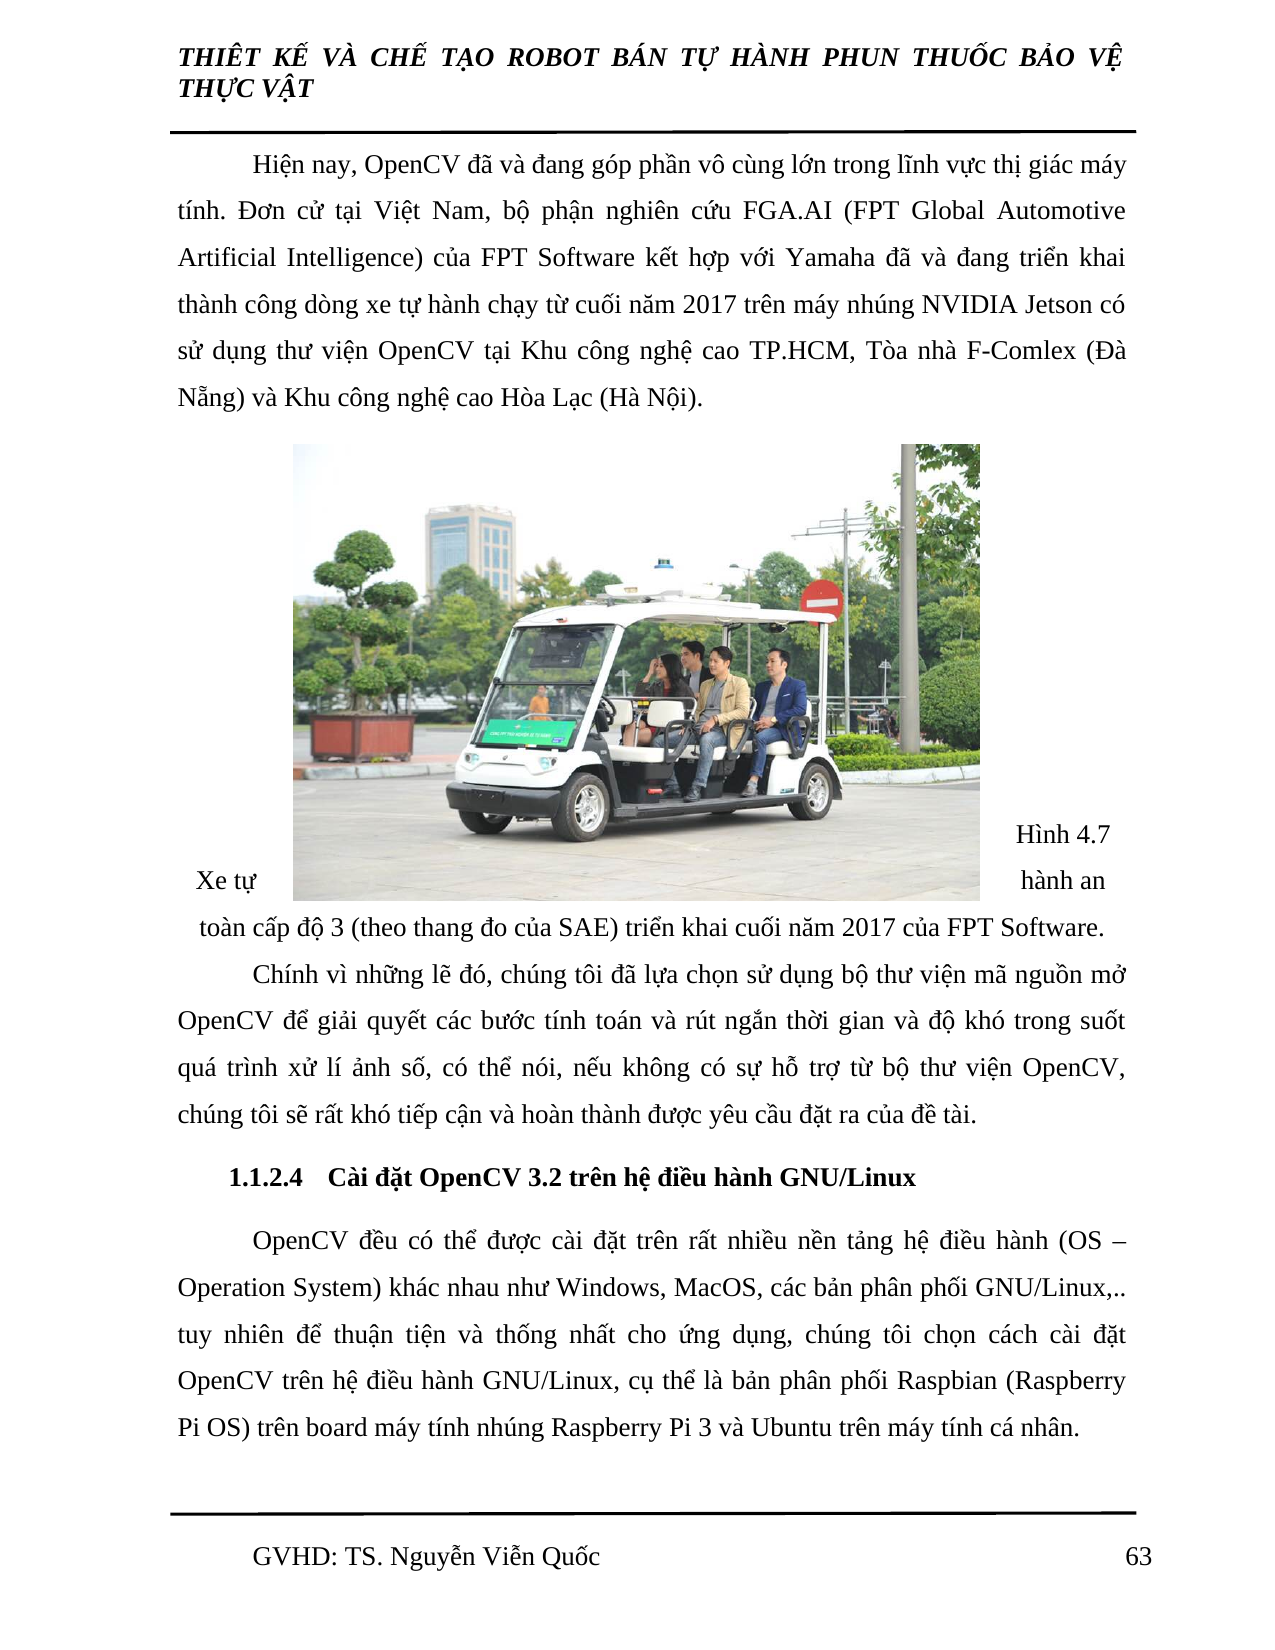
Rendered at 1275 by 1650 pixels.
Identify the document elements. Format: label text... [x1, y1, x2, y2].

text OpenCV đều có thể được cài đặt trên rất nhiều nền tảng hệ điều hành (OS – Operation System) khác nhau như Windows, MacOS, các bản phân phối GNU/Linux,.. tuy nhiên để thuận tiện và thống nhất cho ứng dụng, chúng tôi chọn cách cài đặt OpenCV trên hệ điều hành GNU/Linux, cụ thể là bản phân phối Raspbian (Raspberry Pi OS) trên board máy tính nhúng Raspberry Pi 3 và Ubuntu trên máy tính cá nhân. [177, 1224, 1127, 1442]
subtitle Hình 4.7 Xe tự hành an toàn cấp độ 3 (theo thang đo của SAE) triển khai cuối năm 2017 của FPT Software. [177, 818, 1127, 942]
text Hiện nay, OpenCV đã và đang góp phần vô cùng lớn trong lĩnh vực thị giác máy tính. Đơn cử tại Việt Nam, bộ phận nghiên cứu FGA.AI (FPT Global Automotive Artificial Intelligence) của FPT Software kết hợp với Yamaha đã và đang triển khai thành công dòng xe tự hành chạy từ cuối năm 2017 trên máy nhúng NVIDIA Jetson có sử dụng thư viện OpenCV tại Khu công nghệ cao TP.HCM, Tòa nhà F-Comlex (Đà Nẵng) và Khu công nghệ cao Hòa Lạc (Hà Nội). [177, 148, 1127, 412]
text Chính vì những lẽ đó, chúng tôi đã lựa chọn sử dụng bộ thư viện mã nguồn mở OpenCV để giải quyết các bước tính toán và rút ngắn thời gian và độ khó trong suốt quá trình xử lí ảnh số, có thể nói, nếu không có sự hỗ trợ từ bộ thư viện OpenCV, chúng tôi sẽ rất khó tiếp cận và hoàn thành được yêu cầu đặt ra của đề tài. [177, 958, 1127, 1129]
subtitle Cài đặt OpenCV 3.2 trên hệ điều hành GNU/Linux [228, 1161, 1127, 1192]
picture [293, 444, 980, 901]
